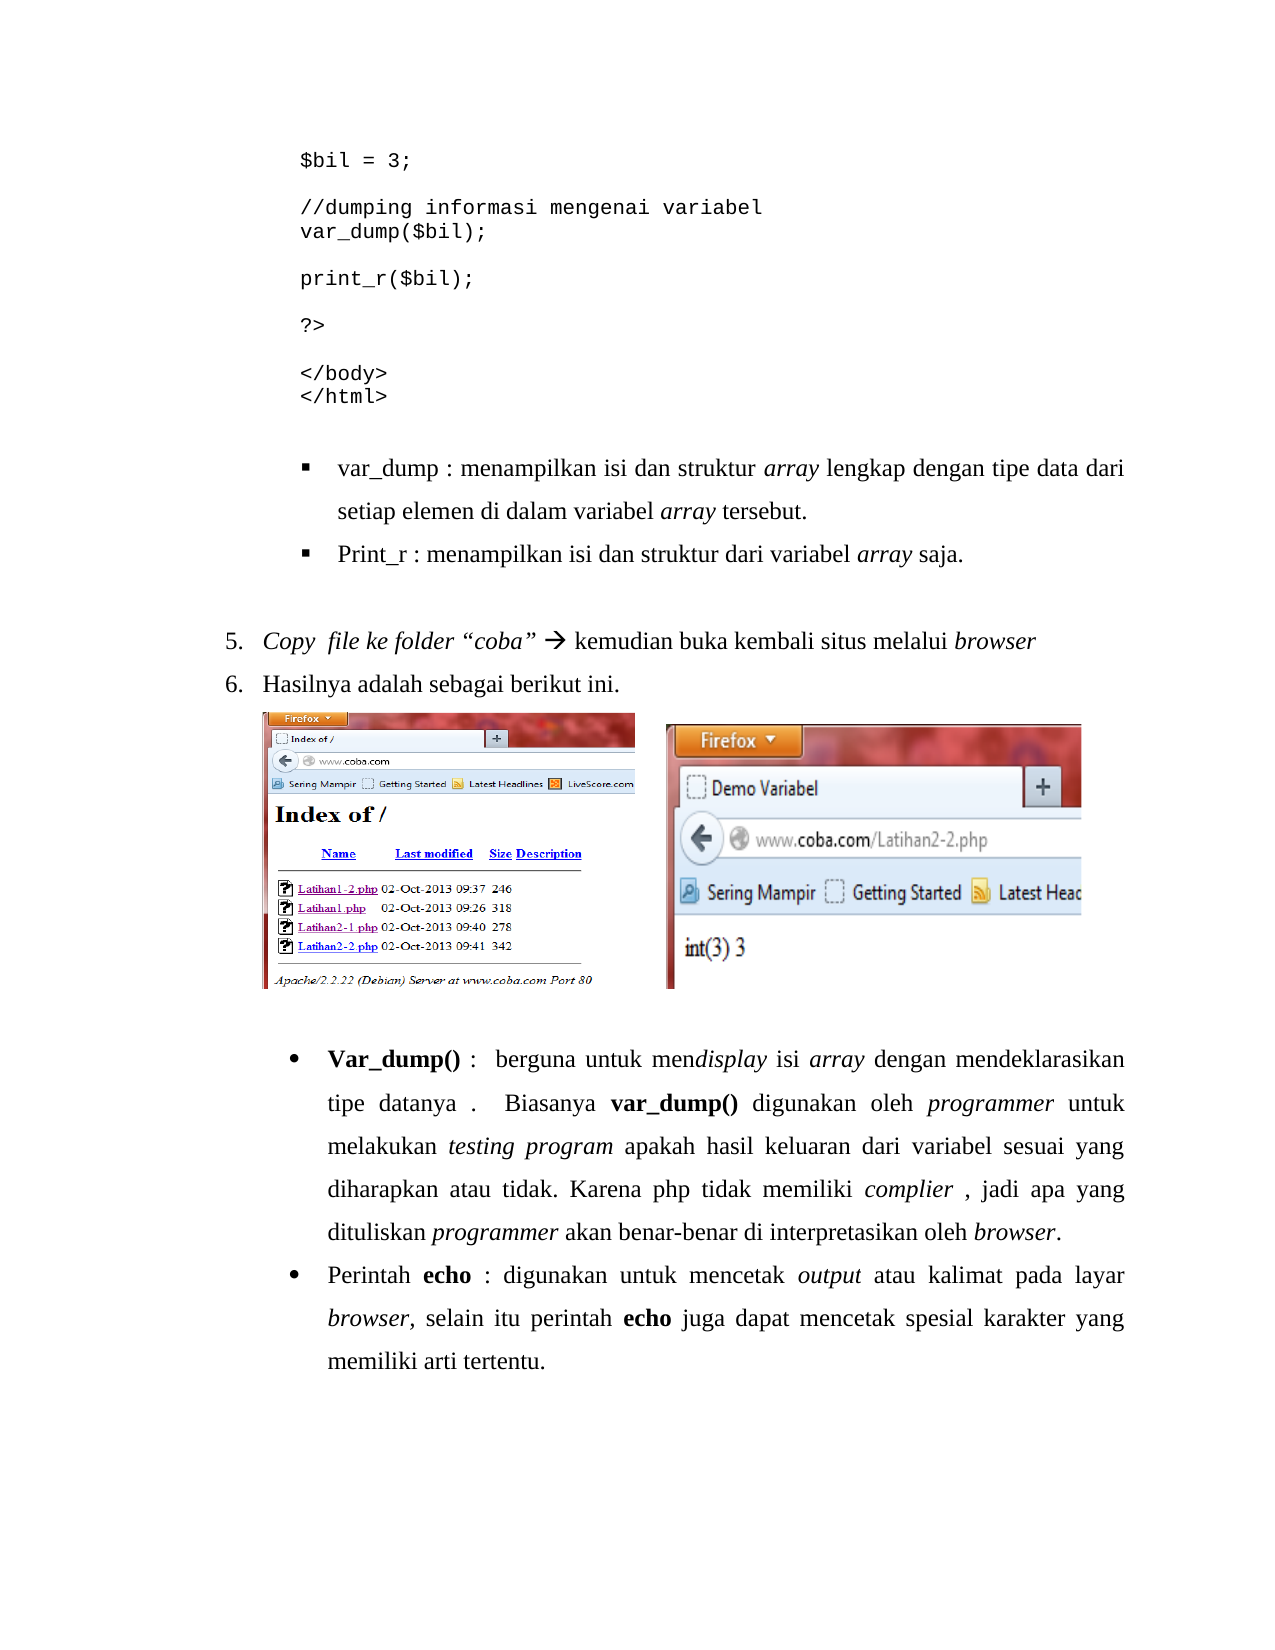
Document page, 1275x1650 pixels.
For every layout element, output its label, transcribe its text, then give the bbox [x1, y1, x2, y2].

list Print_r : menampilkan isi dan struktur dari variabel array saja. [300, 539, 1125, 568]
list var_dump($bil); [300, 221, 1125, 244]
picture [666, 724, 1082, 989]
list Hasilnya adalah sebagai berikut ini. [225, 669, 1125, 698]
list //dumping informasi mengenai variabel [300, 197, 1125, 221]
list var_dump : menampilkan isi dan struktur array lengkap dengan tipe data dari setiap elemen di dalam variabel array tersebut. [300, 453, 1125, 525]
list Var_dump() : berguna untuk mendisplay isi array dengan mendeklarasikan tipe datanya . Biasanya var_dump() digunakan oleh programmer untuk melakukan testing program apakah hasil keluaran dari variabel sesuai yang diharapkan atau tidak. Karena php tidak memiliki complier , jadi apa yang dituliskan programmer akan benar-benar di interpretasikan oleh browser. [290, 1044, 1125, 1246]
list $bil = 3; [300, 150, 1125, 174]
list </body> [300, 363, 1125, 386]
list ?> [300, 316, 1125, 339]
list Copy file ke folder “coba” kemudian buka kembali situs melalui browser [225, 626, 1125, 654]
list </html> [300, 386, 1125, 410]
list Perintah echo : digunakan untuk mencetak output atau kalimat pada layar browser, selain itu perintah echo juga dapat mencetak spesial karakter yang memiliki arti tertentu. [290, 1260, 1125, 1375]
list print_r($bil); [300, 268, 1125, 292]
picture [262, 712, 635, 989]
